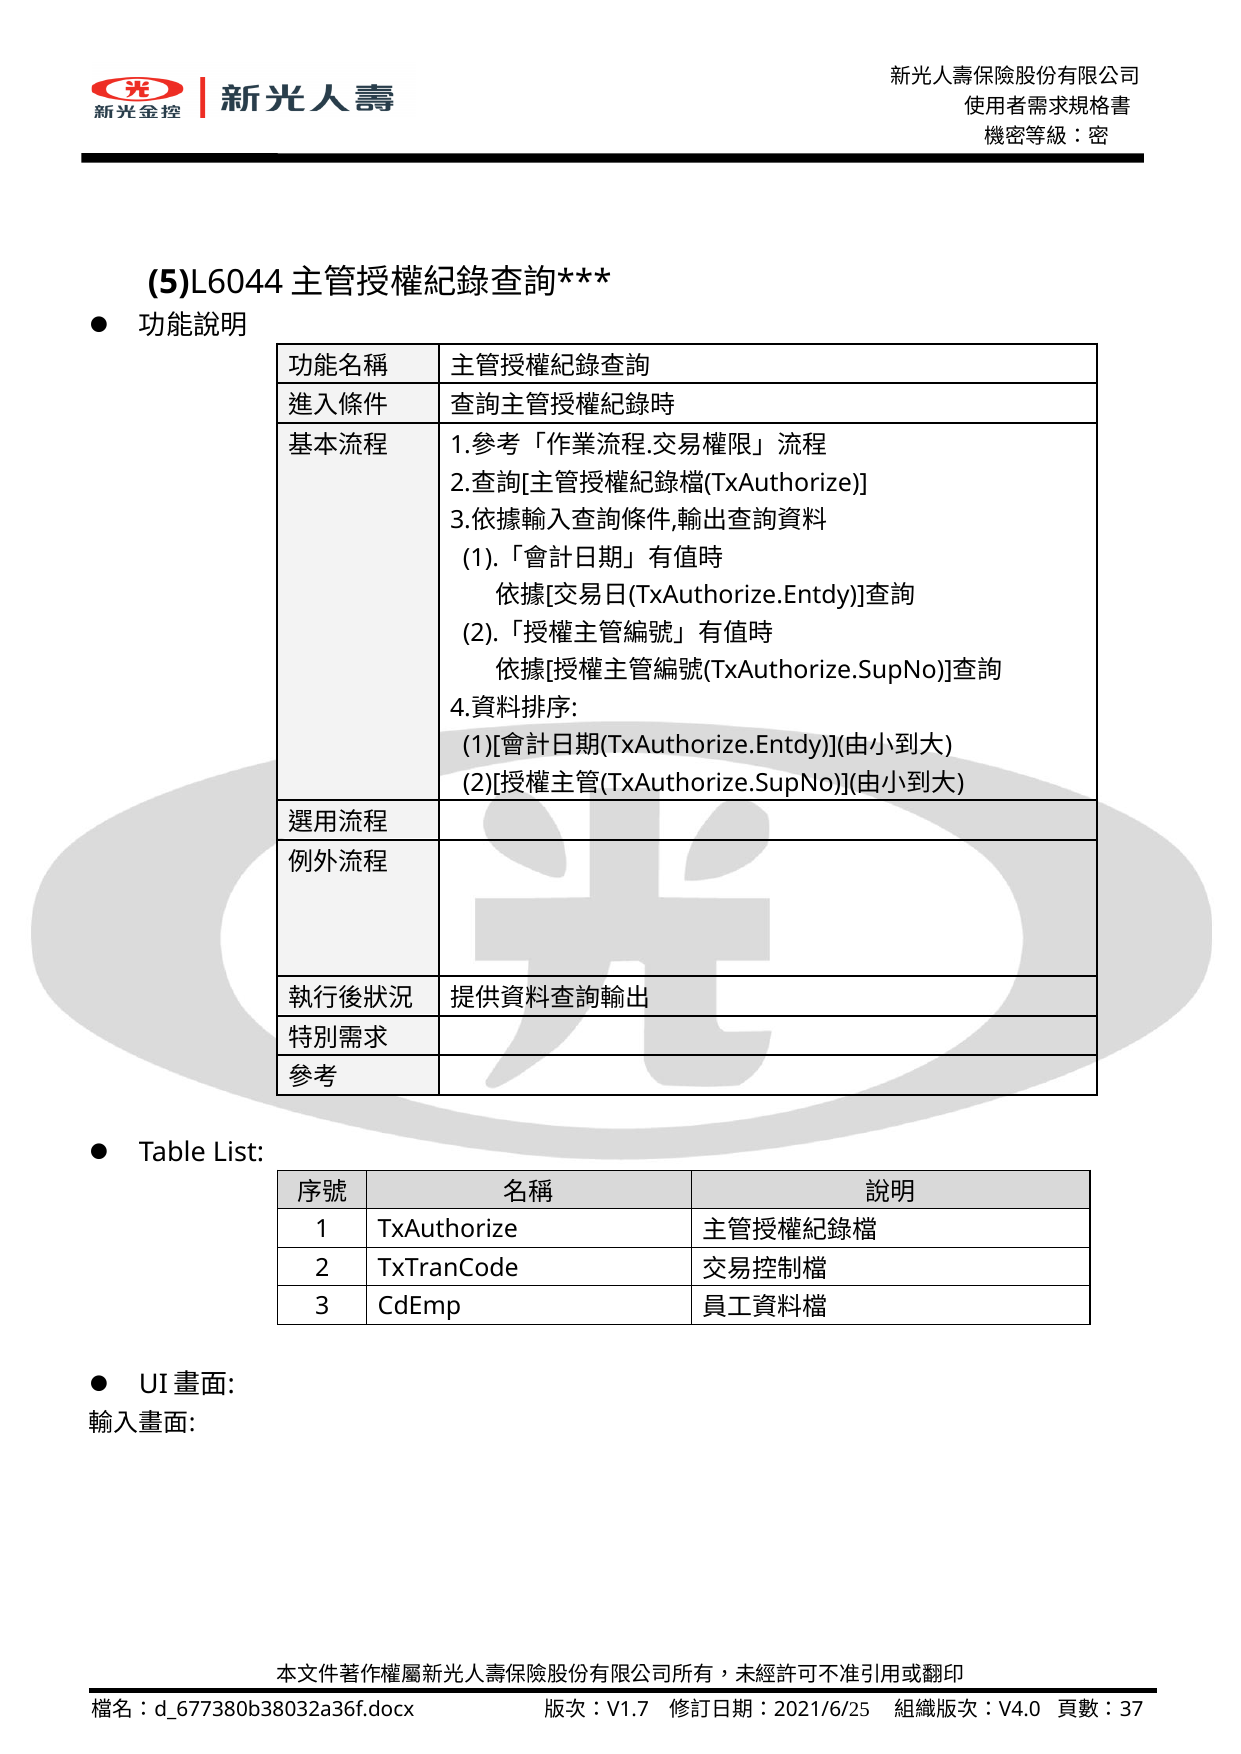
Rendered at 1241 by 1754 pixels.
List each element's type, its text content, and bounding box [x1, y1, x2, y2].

table_cell [440, 1056, 1096, 1094]
table_cell TxAuthorize [367, 1209, 691, 1247]
table_cell 進入條件 [278, 384, 438, 422]
table_header 序號 [278, 1171, 366, 1208]
table_cell [440, 1017, 1096, 1054]
table_cell 選用流程 [278, 801, 438, 838]
table_cell 3 [278, 1286, 366, 1324]
table_cell 例外流程 [278, 841, 438, 975]
list 功能說明 [89, 303, 1152, 343]
table_cell [440, 841, 1096, 975]
list Table List: [89, 1133, 1152, 1169]
table_cell 2 [278, 1248, 366, 1285]
table_cell 1.參考「作業流程.交易權限」流程 2.查詢[主管授權紀錄檔(TxAuthorize)] 3.依據輸入查詢條件,輸出查詢資料 (1).「會計日期」有值時 依據[交易日(TxAuthorize.Entdy)]查詢 (2).「授權主管編號」有值時 依據[授權主管編號(TxAuthorize.SupNo)]查詢 4.資料排序: (1)[會計日期(TxAuthorize.Entdy)](由小到大) (2)[授權主管(TxAuthorize.SupNo)](由小到大) [440, 424, 1096, 799]
table_cell CdEmp [367, 1286, 691, 1324]
table_cell 執行後狀況 [278, 977, 438, 1014]
table_cell 交易控制檔 [692, 1248, 1089, 1285]
subtitle L6044主管授權紀錄查詢*** [148, 255, 1152, 303]
table_cell 主管授權紀錄檔 [692, 1209, 1089, 1247]
picture [91, 61, 417, 118]
table_cell 提供資料查詢輸出 [440, 977, 1096, 1014]
table_header 功能名稱 [278, 345, 438, 382]
table_cell 查詢主管授權紀錄時 [440, 384, 1096, 422]
picture [25, 713, 1215, 1166]
table_cell 基本流程 [278, 424, 438, 799]
table_cell 特別需求 [278, 1017, 438, 1054]
table_header 主管授權紀錄查詢 [440, 345, 1096, 382]
table_cell TxTranCode [367, 1248, 691, 1285]
table_cell 1 [278, 1209, 366, 1247]
table_header 說明 [692, 1171, 1089, 1208]
list UI畫面: [89, 1362, 1152, 1402]
table_cell 參考 [278, 1056, 438, 1094]
table_cell 員工資料檔 [692, 1286, 1089, 1324]
table_cell [440, 801, 1096, 838]
table_header 名稱 [367, 1171, 691, 1208]
text 輸入畫面: [89, 1402, 1152, 1439]
